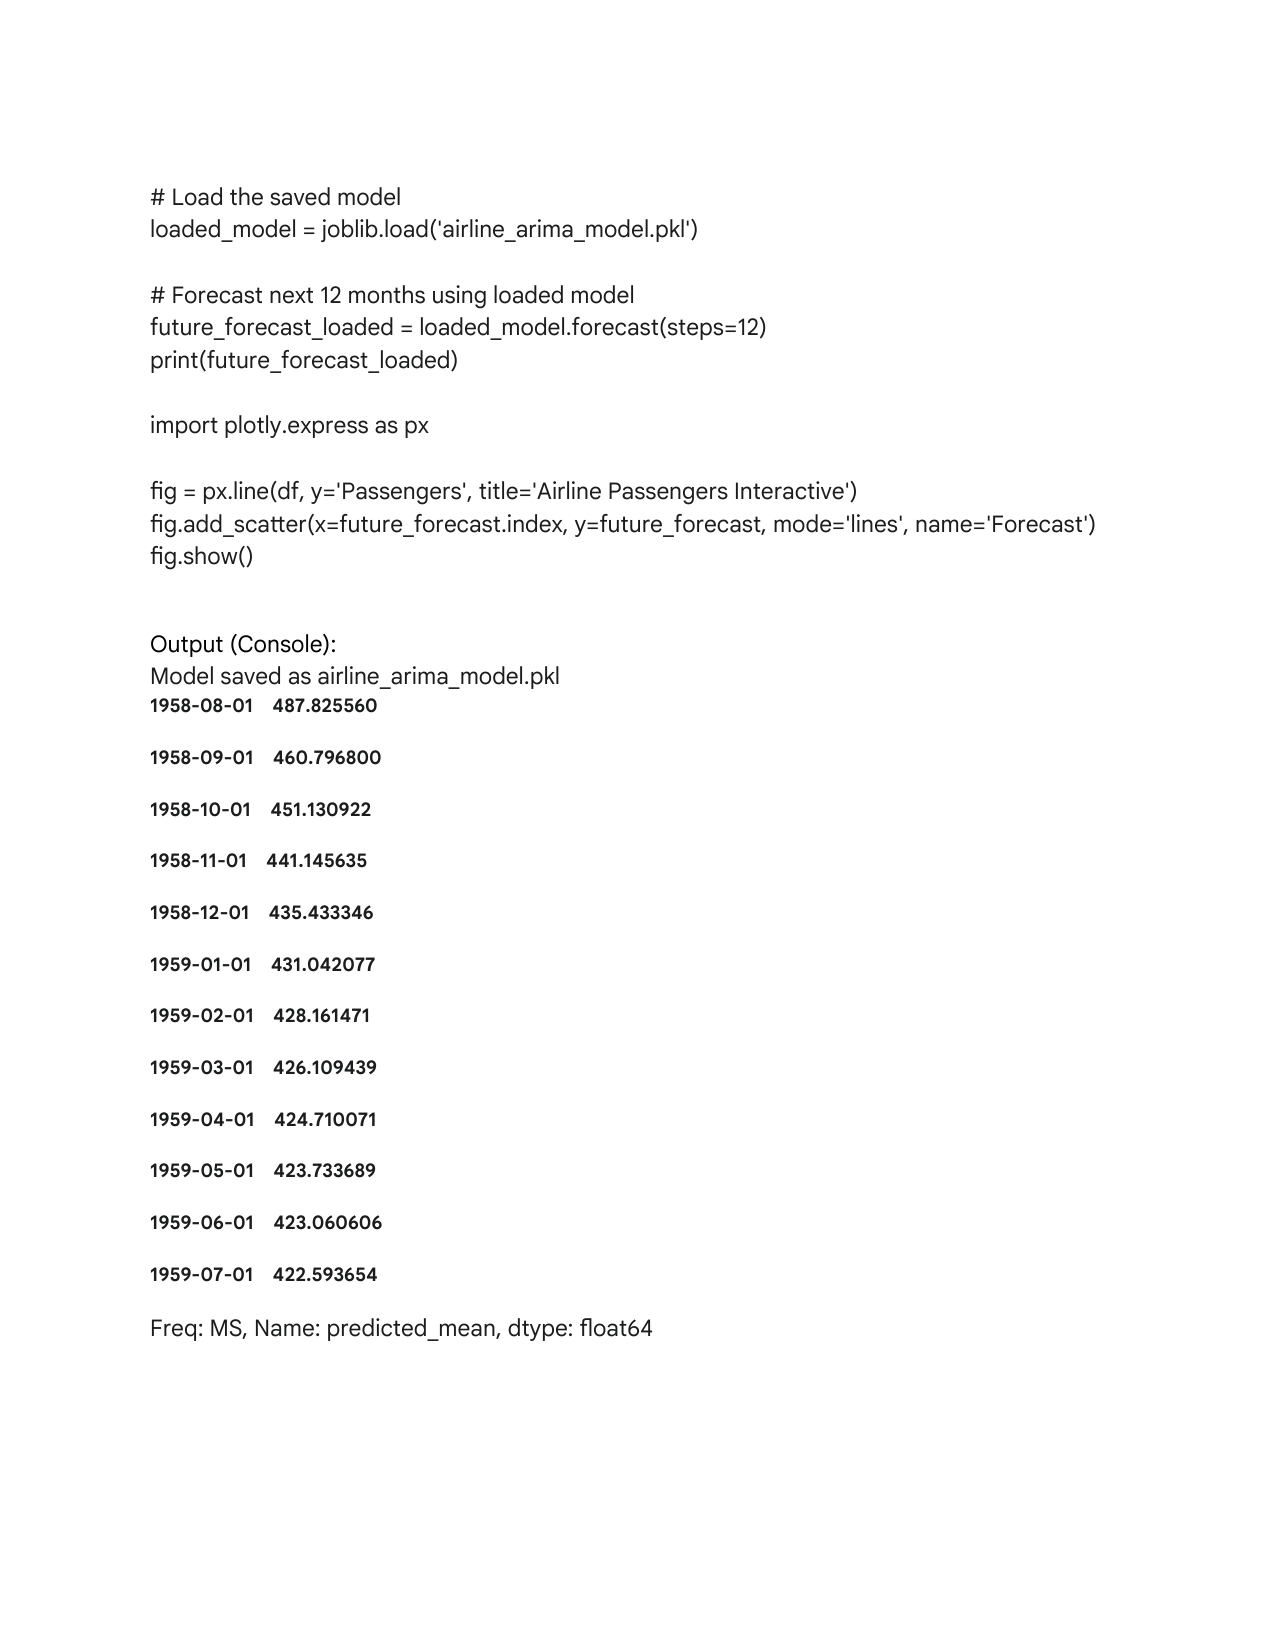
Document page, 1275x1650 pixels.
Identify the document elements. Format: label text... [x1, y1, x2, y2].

text 1959-02-01 428.161471 [150, 1004, 1125, 1028]
text Output (Console): [150, 630, 1125, 659]
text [150, 150, 1125, 601]
text 1959-01-01 431.042077 [150, 953, 1125, 976]
text Model saved as airline_arima_model.pkl 1958-08-01 487.825560 [150, 663, 1125, 718]
text Freq: MS, Name: predicted_mean, dtype: float64 [150, 1314, 1125, 1343]
text 1958-10-01 451.130922 [150, 798, 1125, 821]
text 1959-04-01 424.710071 [150, 1108, 1125, 1131]
text 1958-12-01 435.433346 [150, 901, 1125, 925]
text 1959-07-01 422.593654 [150, 1263, 1125, 1286]
text 1958-11-01 441.145635 [150, 849, 1125, 873]
text 1959-03-01 426.109439 [150, 1056, 1125, 1080]
text 1958-09-01 460.796800 [150, 746, 1125, 770]
text 1959-06-01 423.060606 [150, 1211, 1125, 1235]
text 1959-05-01 423.733689 [150, 1159, 1125, 1183]
